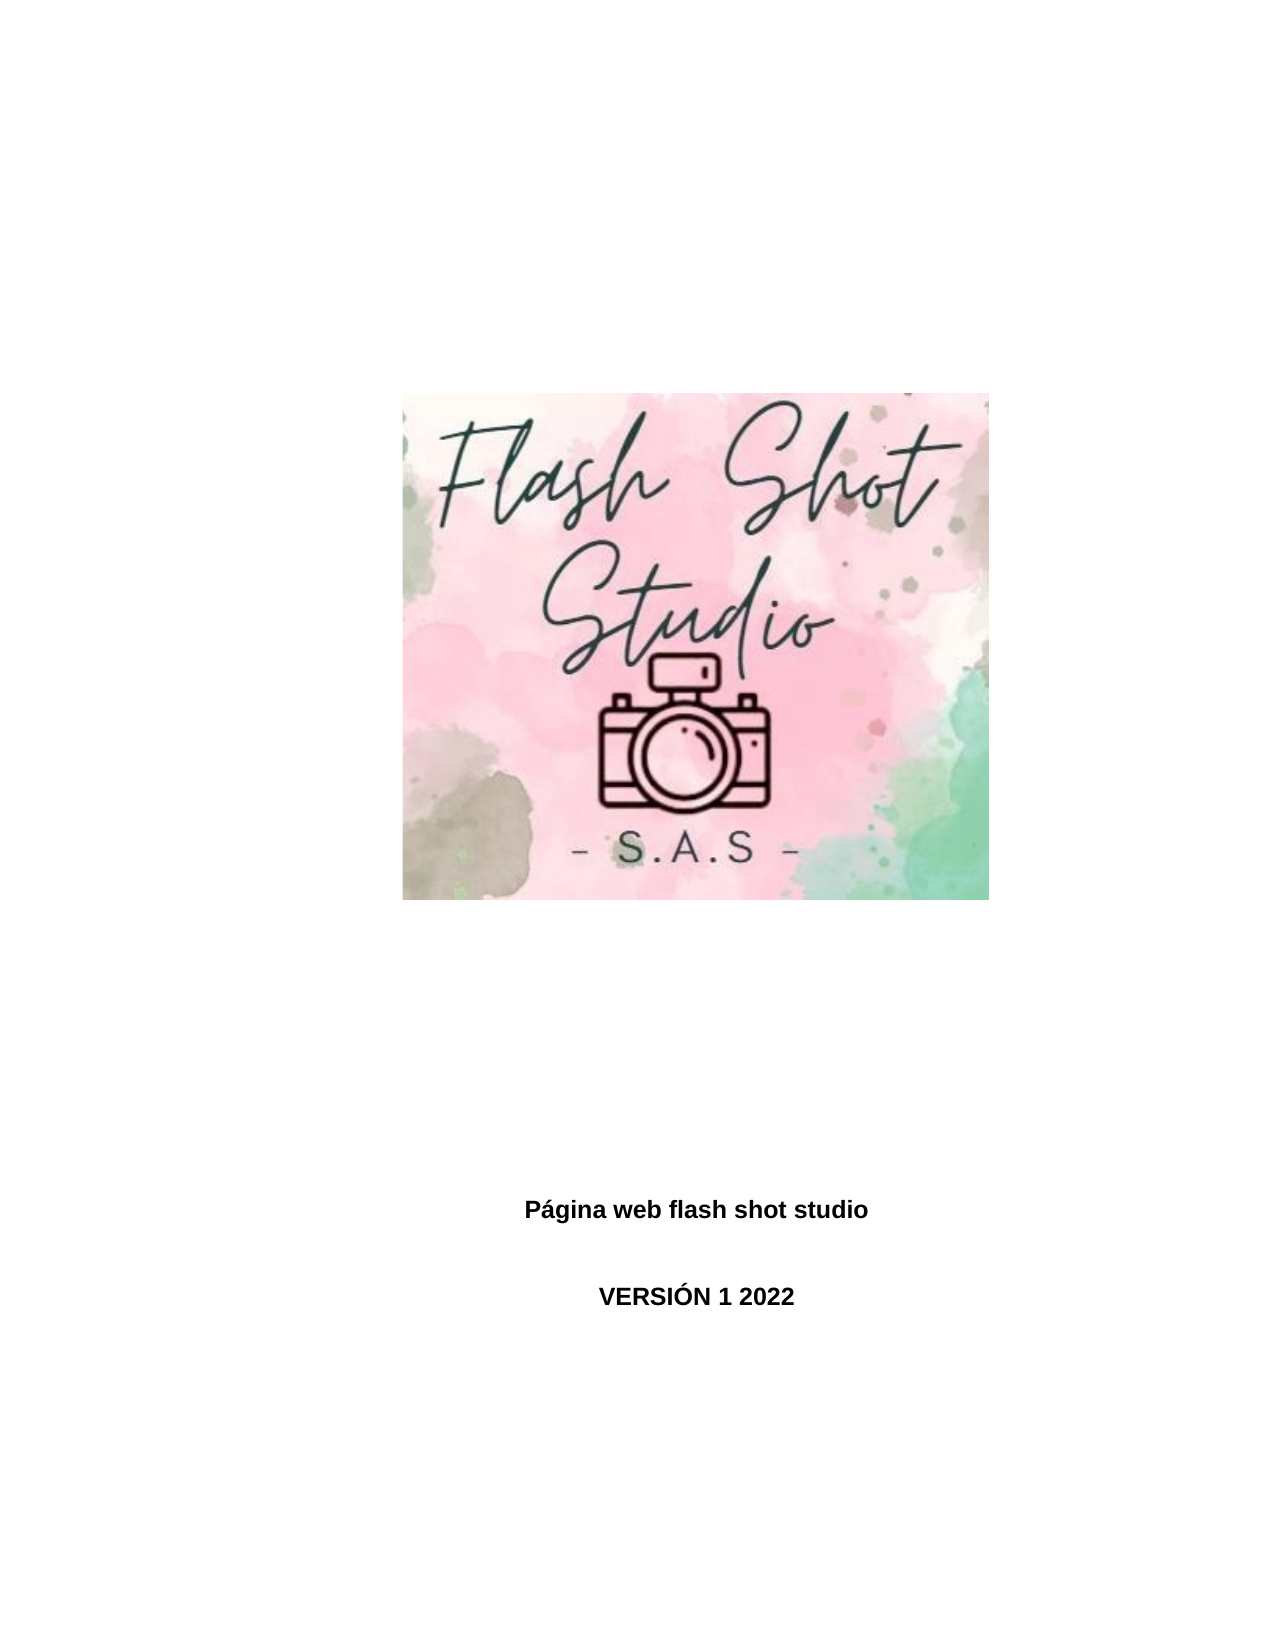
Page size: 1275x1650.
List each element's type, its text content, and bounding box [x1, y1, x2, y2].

picture [402, 393, 989, 900]
subtitle Página web flash shot studio VERSIÓN 1 2022 [524, 1196, 871, 1311]
